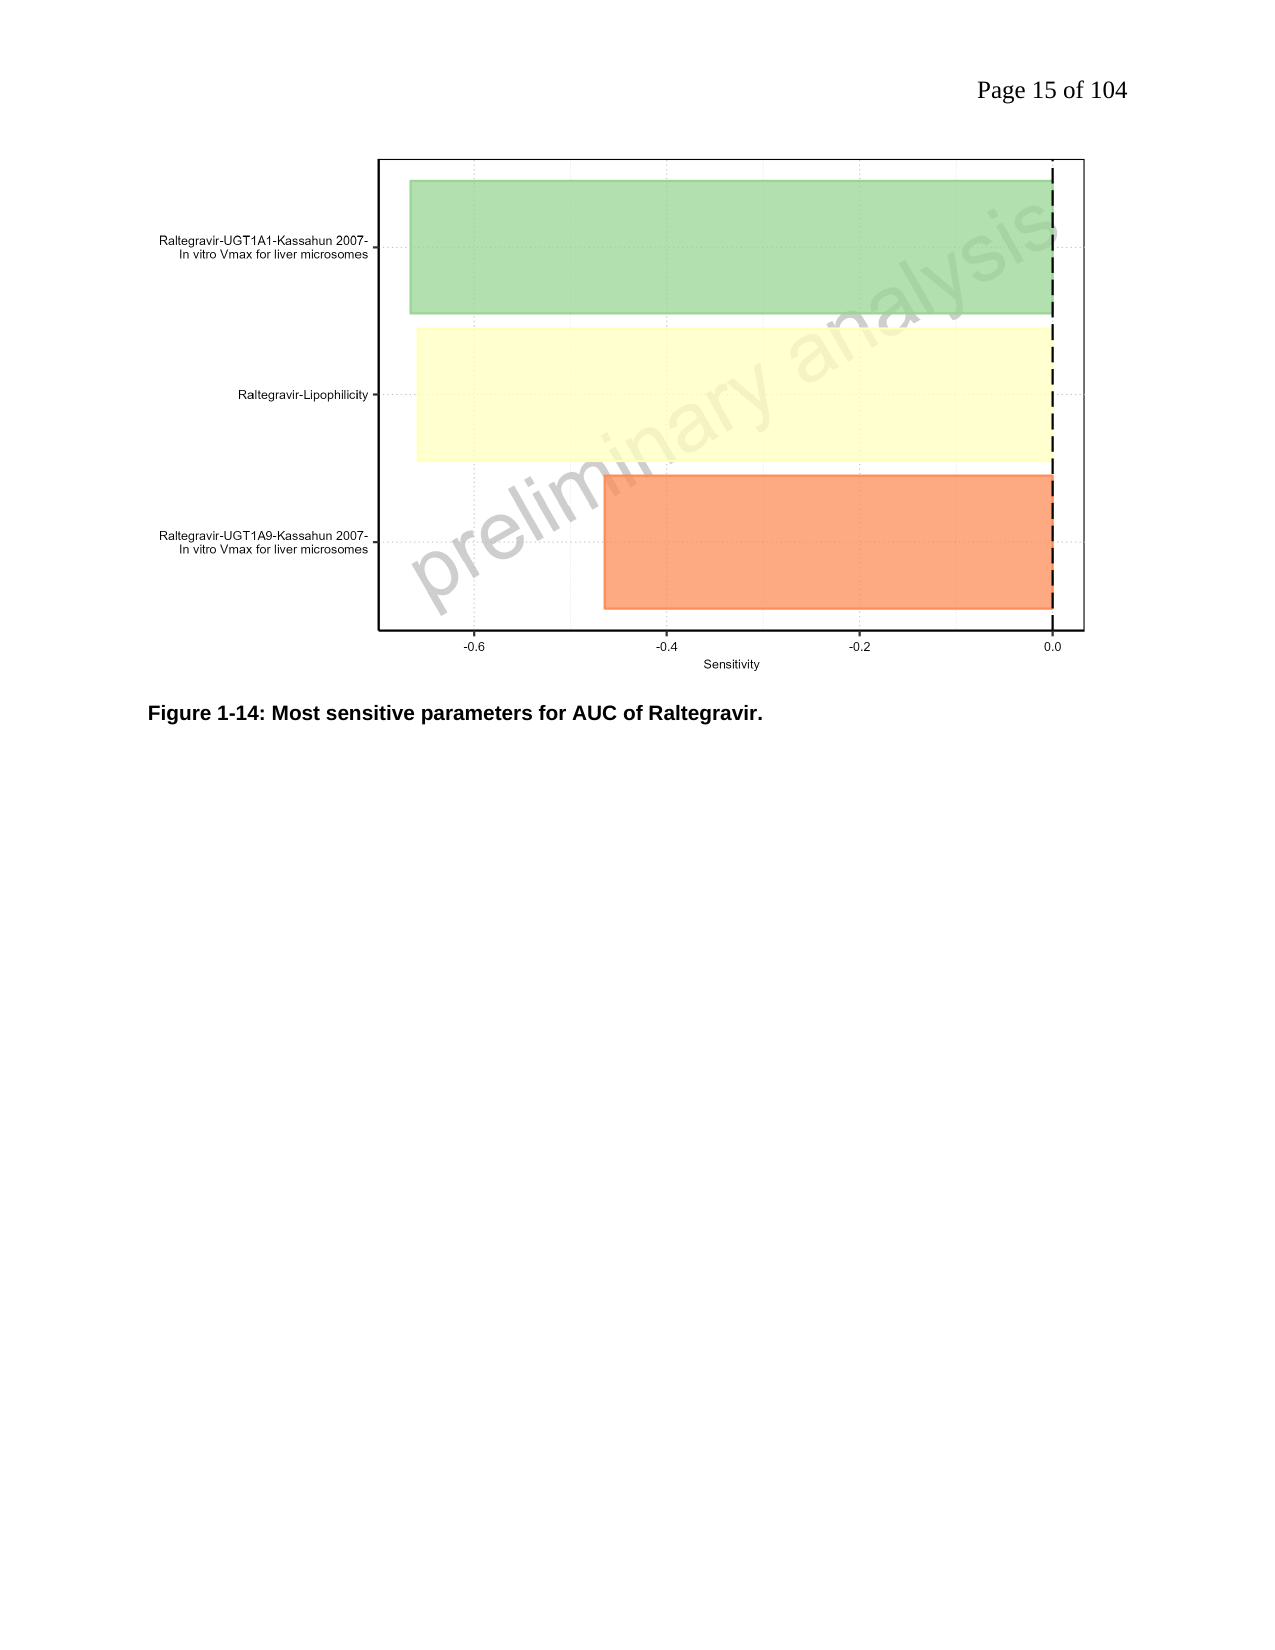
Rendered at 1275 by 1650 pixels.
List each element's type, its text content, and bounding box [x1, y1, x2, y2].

picture [147, 147, 1096, 681]
text Figure 1-14: Most sensitive parameters for AUC of Raltegravir. [148, 701, 1127, 725]
